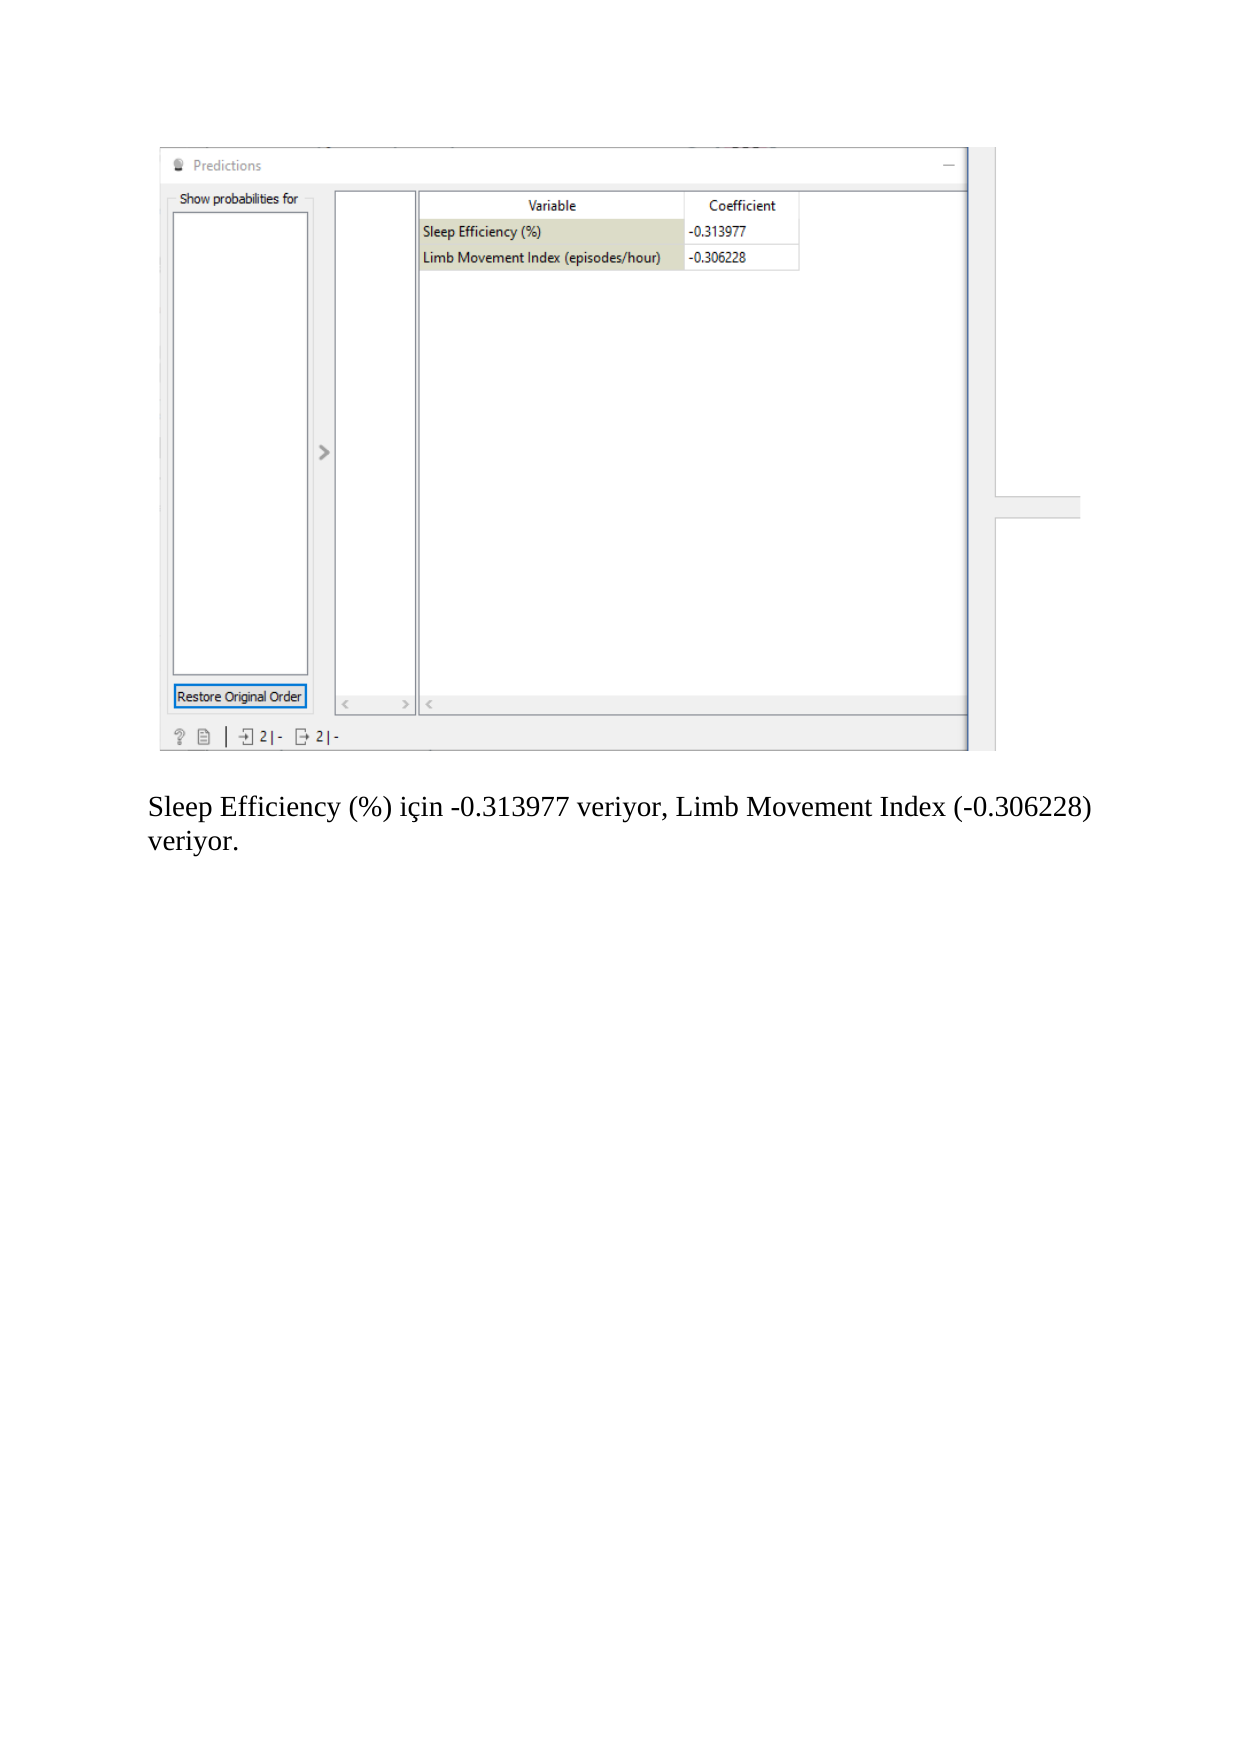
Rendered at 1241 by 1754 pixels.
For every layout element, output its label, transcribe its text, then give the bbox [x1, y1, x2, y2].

text Sleep Efficiency (%) için -0.313977 veriyor, Limb Movement Index (-0.306228) veriyor. [148, 789, 1093, 856]
picture [159, 147, 1081, 751]
